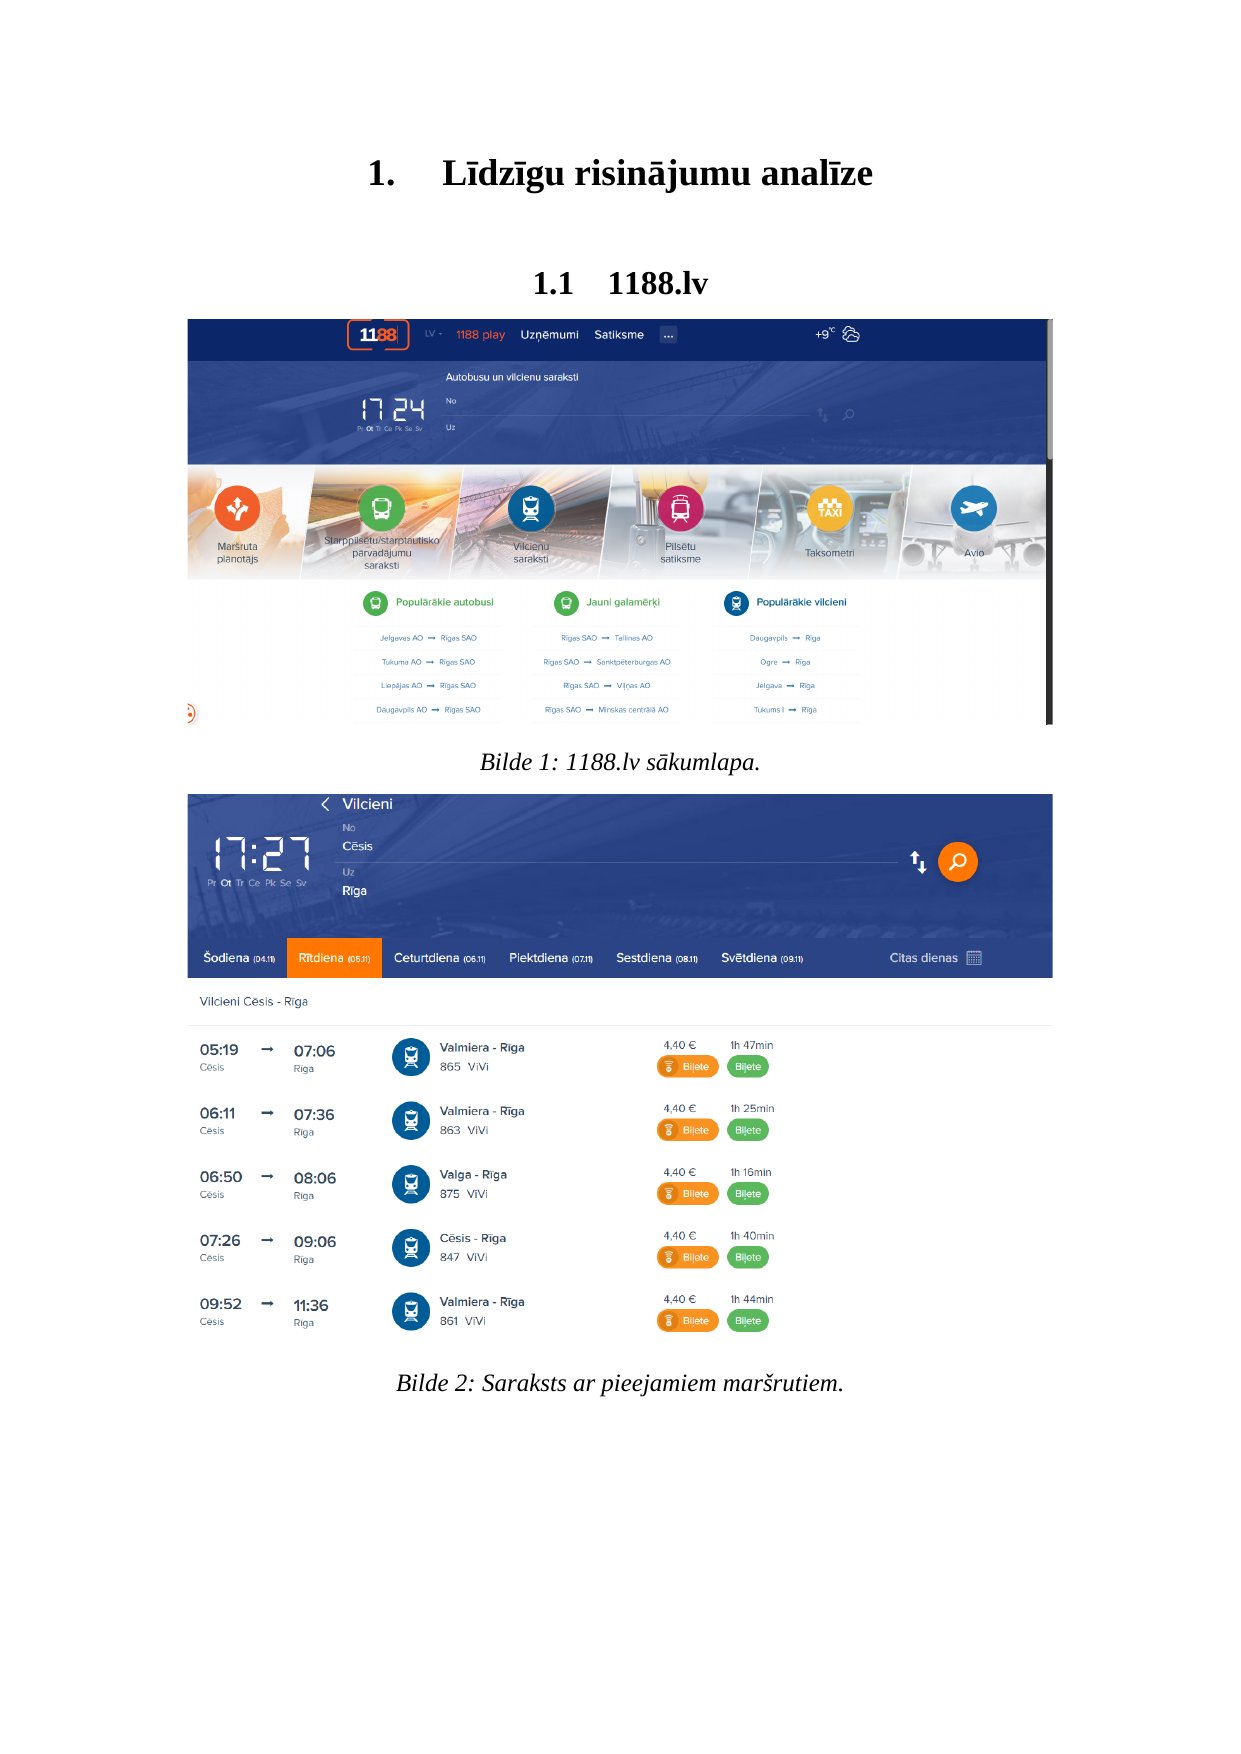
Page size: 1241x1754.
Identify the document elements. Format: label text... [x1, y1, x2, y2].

text Bilde 1: 1188.lv sākumlapa. [187, 725, 1053, 776]
picture [187, 794, 1053, 1345]
subtitle 1. Līdzīgu risinājumu analīze [187, 150, 1053, 193]
subtitle 1.1 1188.lv [187, 263, 1053, 301]
picture [187, 319, 1053, 725]
text Bilde 2: Saraksts ar pieejamiem maršrutiem. [187, 1345, 1053, 1396]
